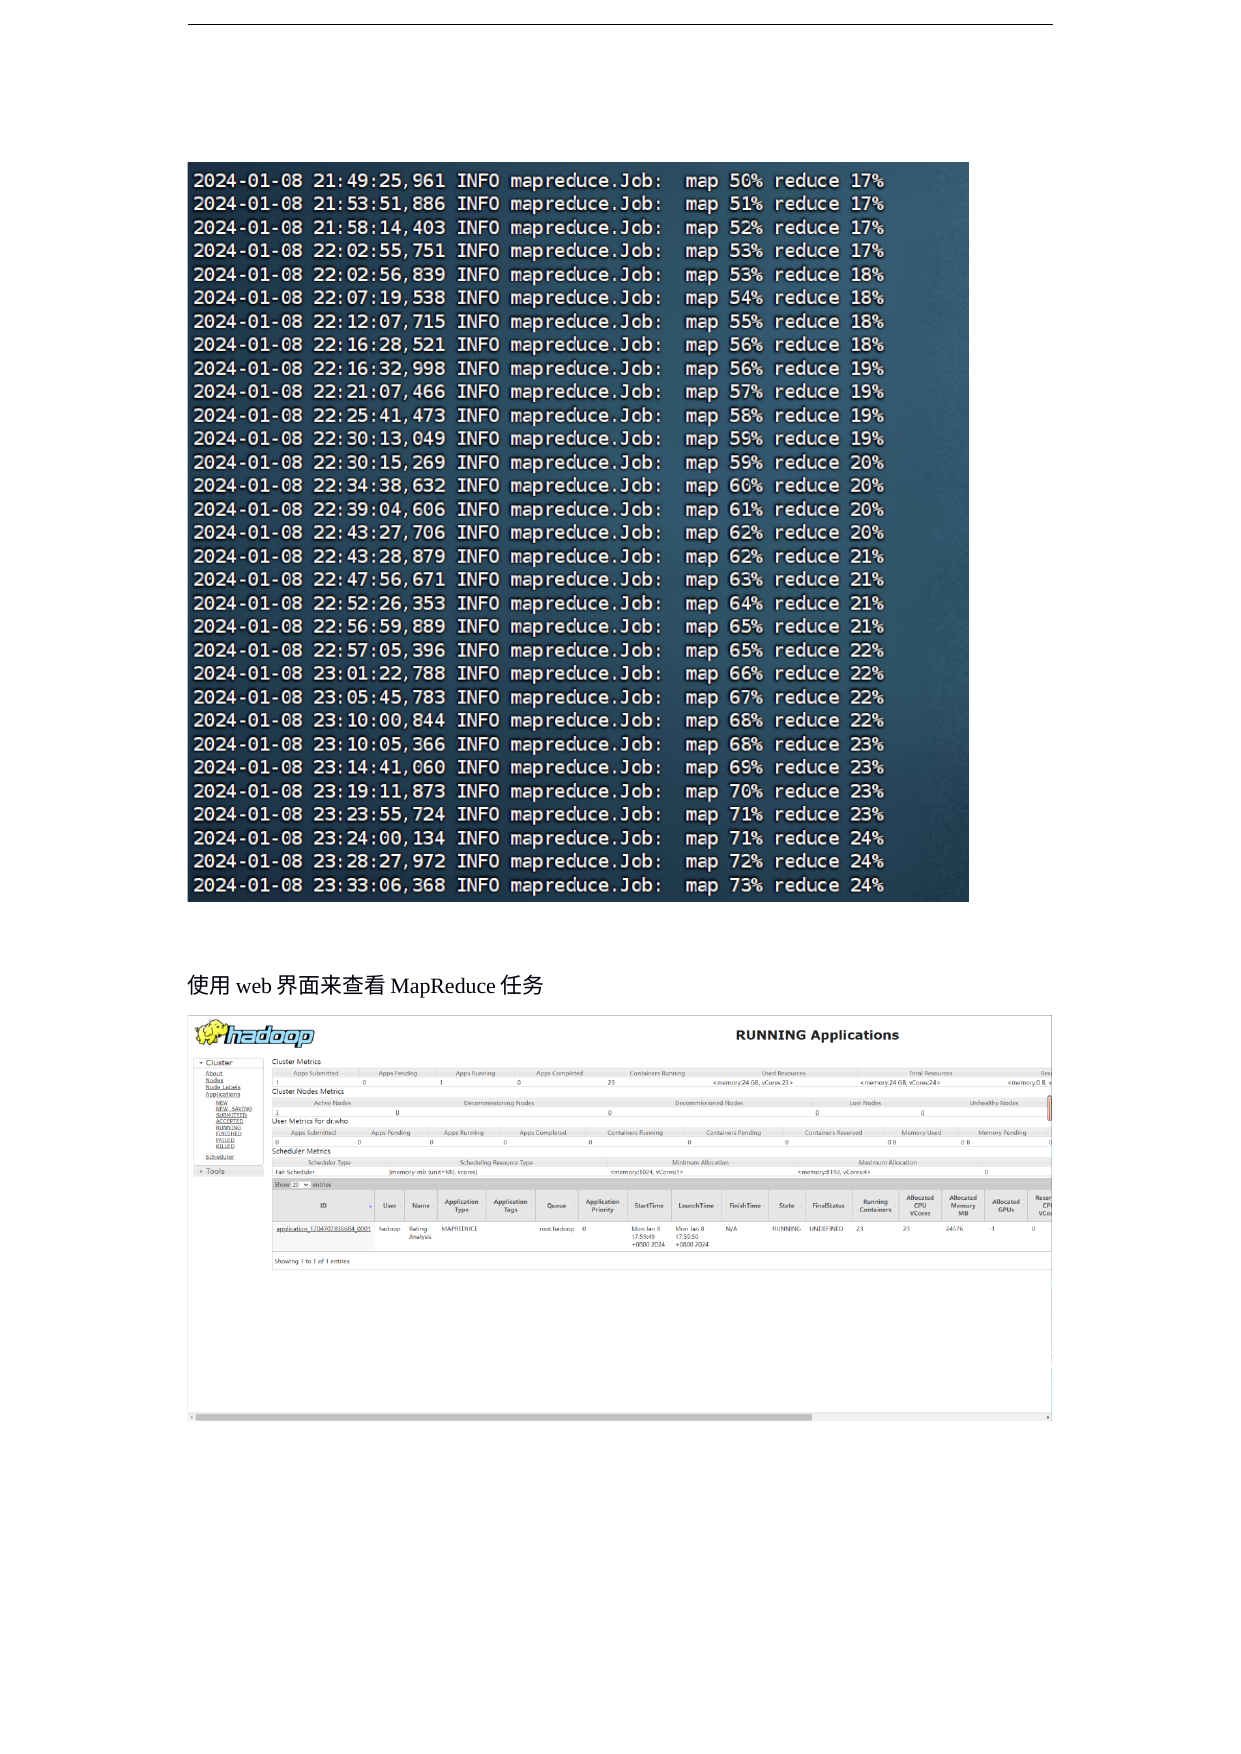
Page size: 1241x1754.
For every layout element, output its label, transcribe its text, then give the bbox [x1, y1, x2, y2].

list 使用web界面来查看MapReduce任务 [187, 967, 1053, 1000]
picture [187, 1015, 1052, 1421]
picture [187, 162, 969, 902]
